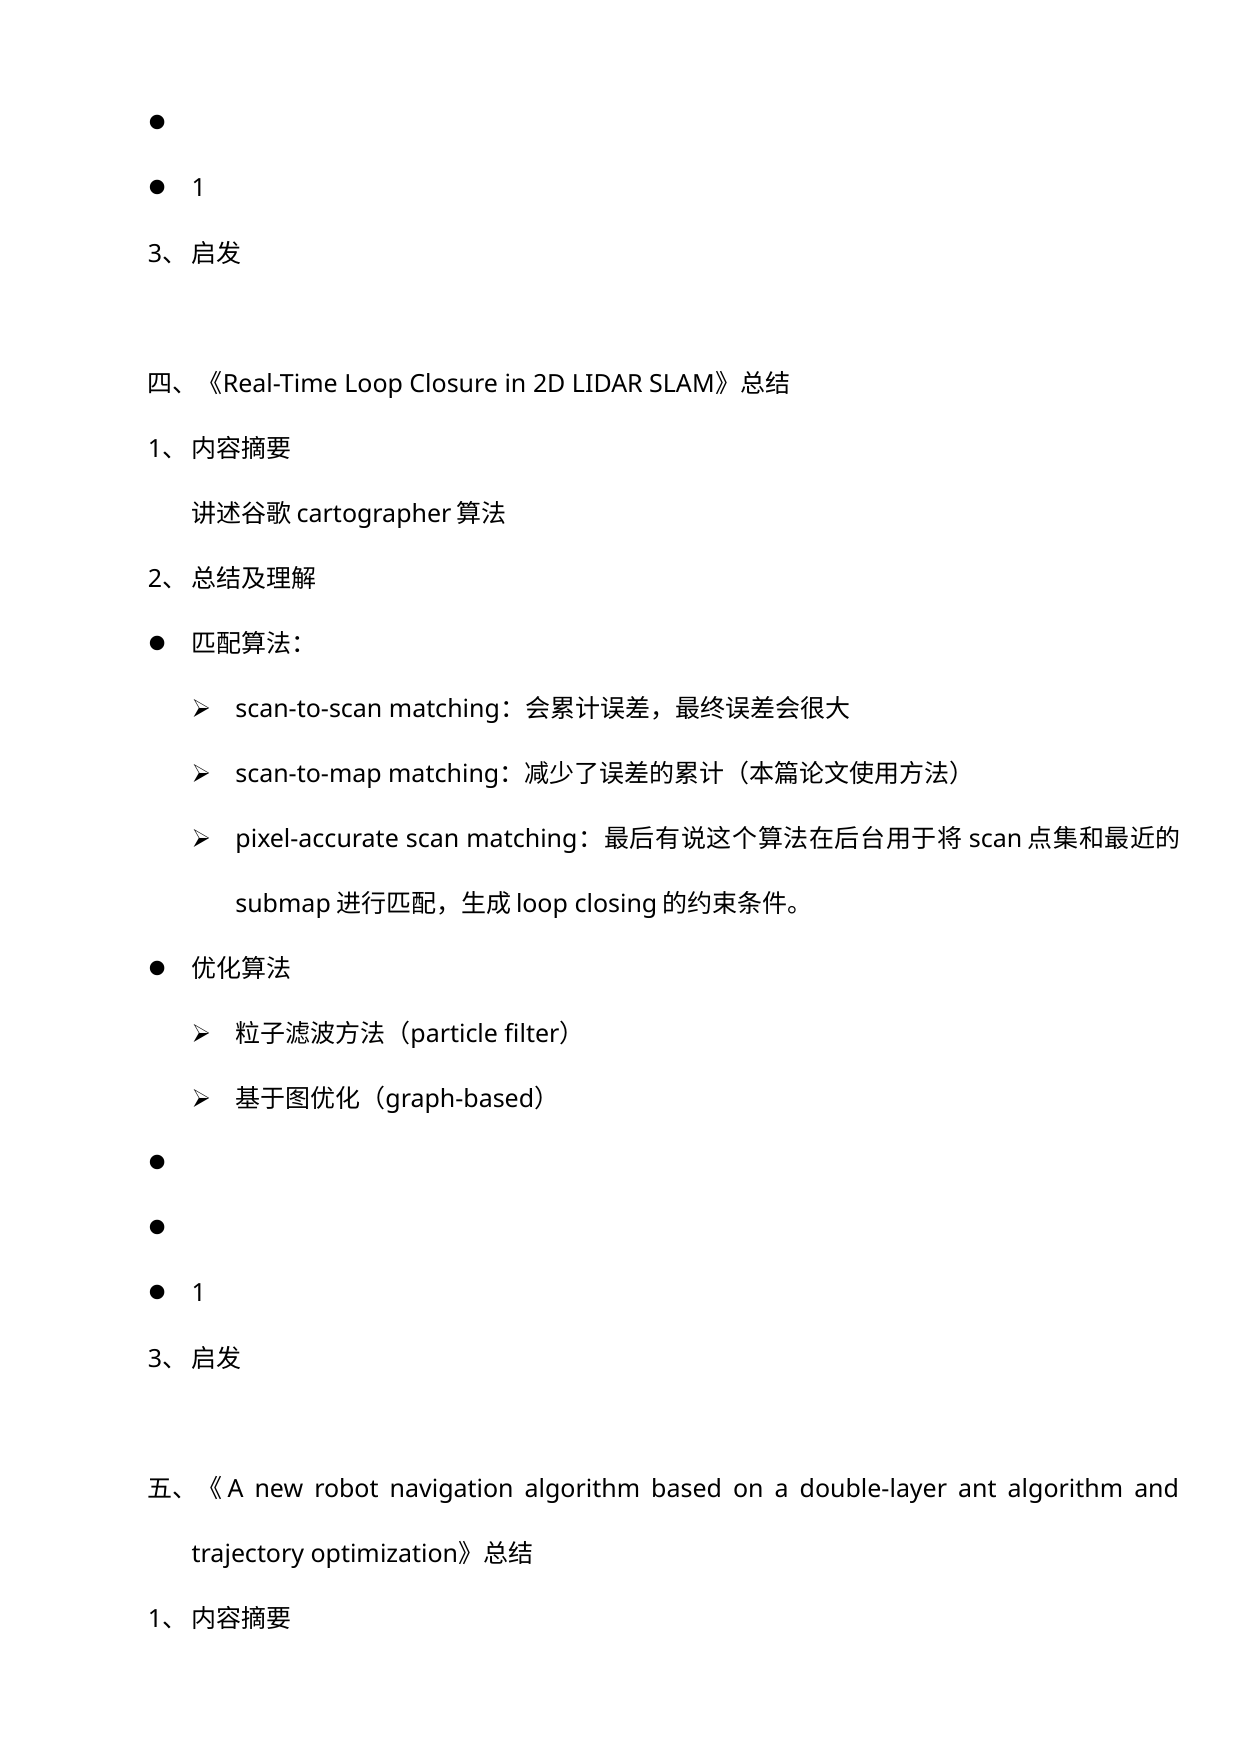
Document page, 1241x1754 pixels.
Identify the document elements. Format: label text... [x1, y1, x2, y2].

list pixel-accurate scan matching：最后有说这个算法在后台用于将scan点集和最近的submap进行匹配，生成loop closing的约束条件。 [191, 804, 1181, 934]
list 内容摘要 [148, 414, 1181, 479]
list 匹配算法： [148, 609, 1181, 674]
list 《A new robot navigation algorithm based on a double-layer ant algorithm and trajectory optimization》总结 [148, 1454, 1181, 1584]
list 《Real-Time Loop Closure in 2D LIDAR SLAM》总结 [148, 349, 1181, 414]
list 启发 [148, 1324, 1181, 1389]
list 优化算法 [148, 934, 1181, 999]
list 启发 [148, 219, 1181, 284]
list scan-to-map matching：减少了误差的累计（本篇论文使用方法） [191, 739, 1181, 804]
list 内容摘要 [148, 1584, 1181, 1649]
list 1 [148, 1259, 1181, 1324]
list 1 [148, 154, 1181, 219]
list 基于图优化（graph-based） [191, 1064, 1181, 1129]
list 讲述谷歌cartographer算法 [191, 479, 1181, 544]
list scan-to-scan matching：会累计误差，最终误差会很大 [191, 674, 1181, 739]
list 粒子滤波方法（particle filter） [191, 999, 1181, 1064]
list 总结及理解 [148, 544, 1181, 609]
